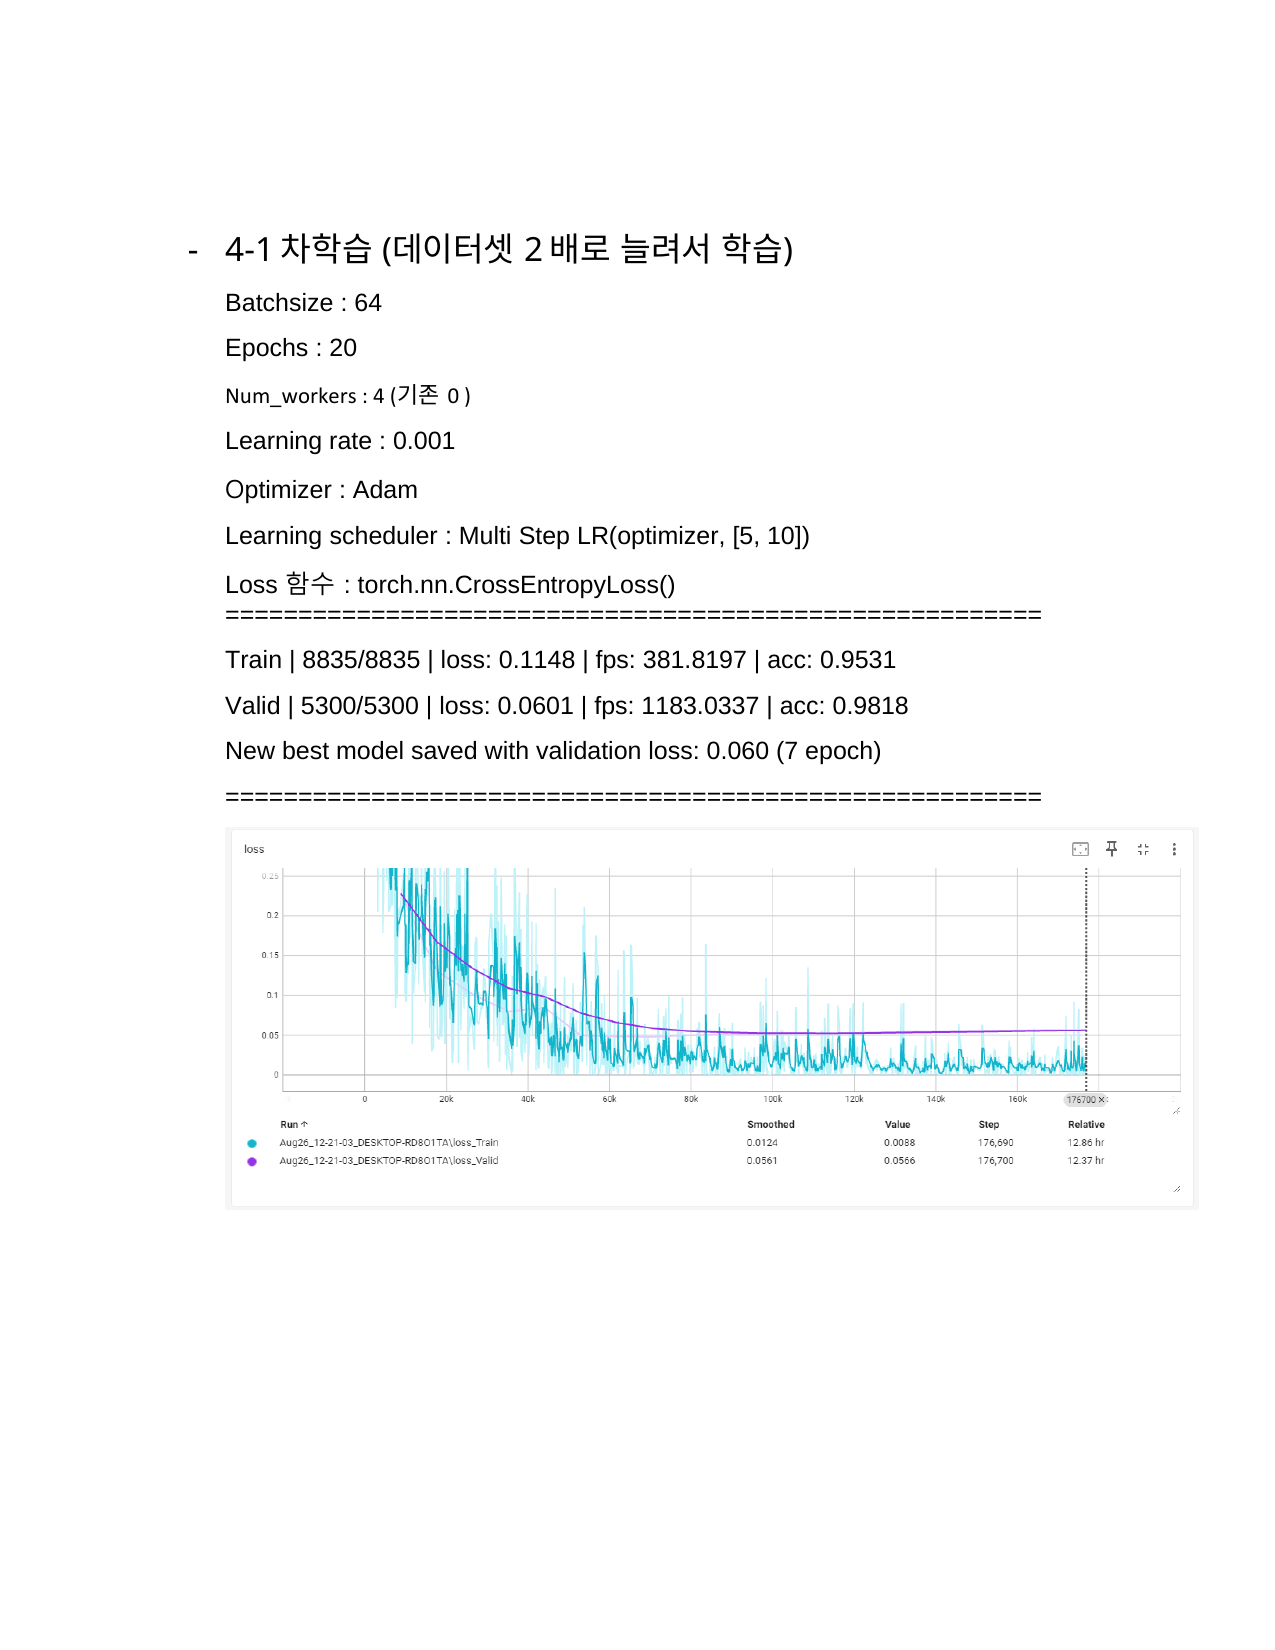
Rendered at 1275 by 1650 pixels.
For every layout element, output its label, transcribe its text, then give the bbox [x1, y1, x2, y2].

text Train | 8835/8835 | loss: 0.1148 | fps: 381.8197 | acc: 0.9531 [225, 645, 1125, 674]
text Optimizer : Adam [225, 471, 1125, 504]
text New best model saved with validation loss: 0.060 (7 epoch) [225, 736, 1125, 765]
text Learning scheduler : Multi Step LR(optimizer, [5, 10]) [225, 521, 1125, 550]
text ======================================================== [225, 782, 1125, 810]
picture [225, 827, 1199, 1210]
text Valid | 5300/5300 | loss: 0.0601 | fps: 1183.0337 | acc: 0.9818 [225, 691, 1125, 719]
text Loss 함수 : torch.nn.CrossEntropyLoss() ======================================================== [225, 567, 1125, 629]
text Batchsize : 64 [225, 288, 1125, 316]
text Epochs : 20 [225, 333, 1125, 362]
